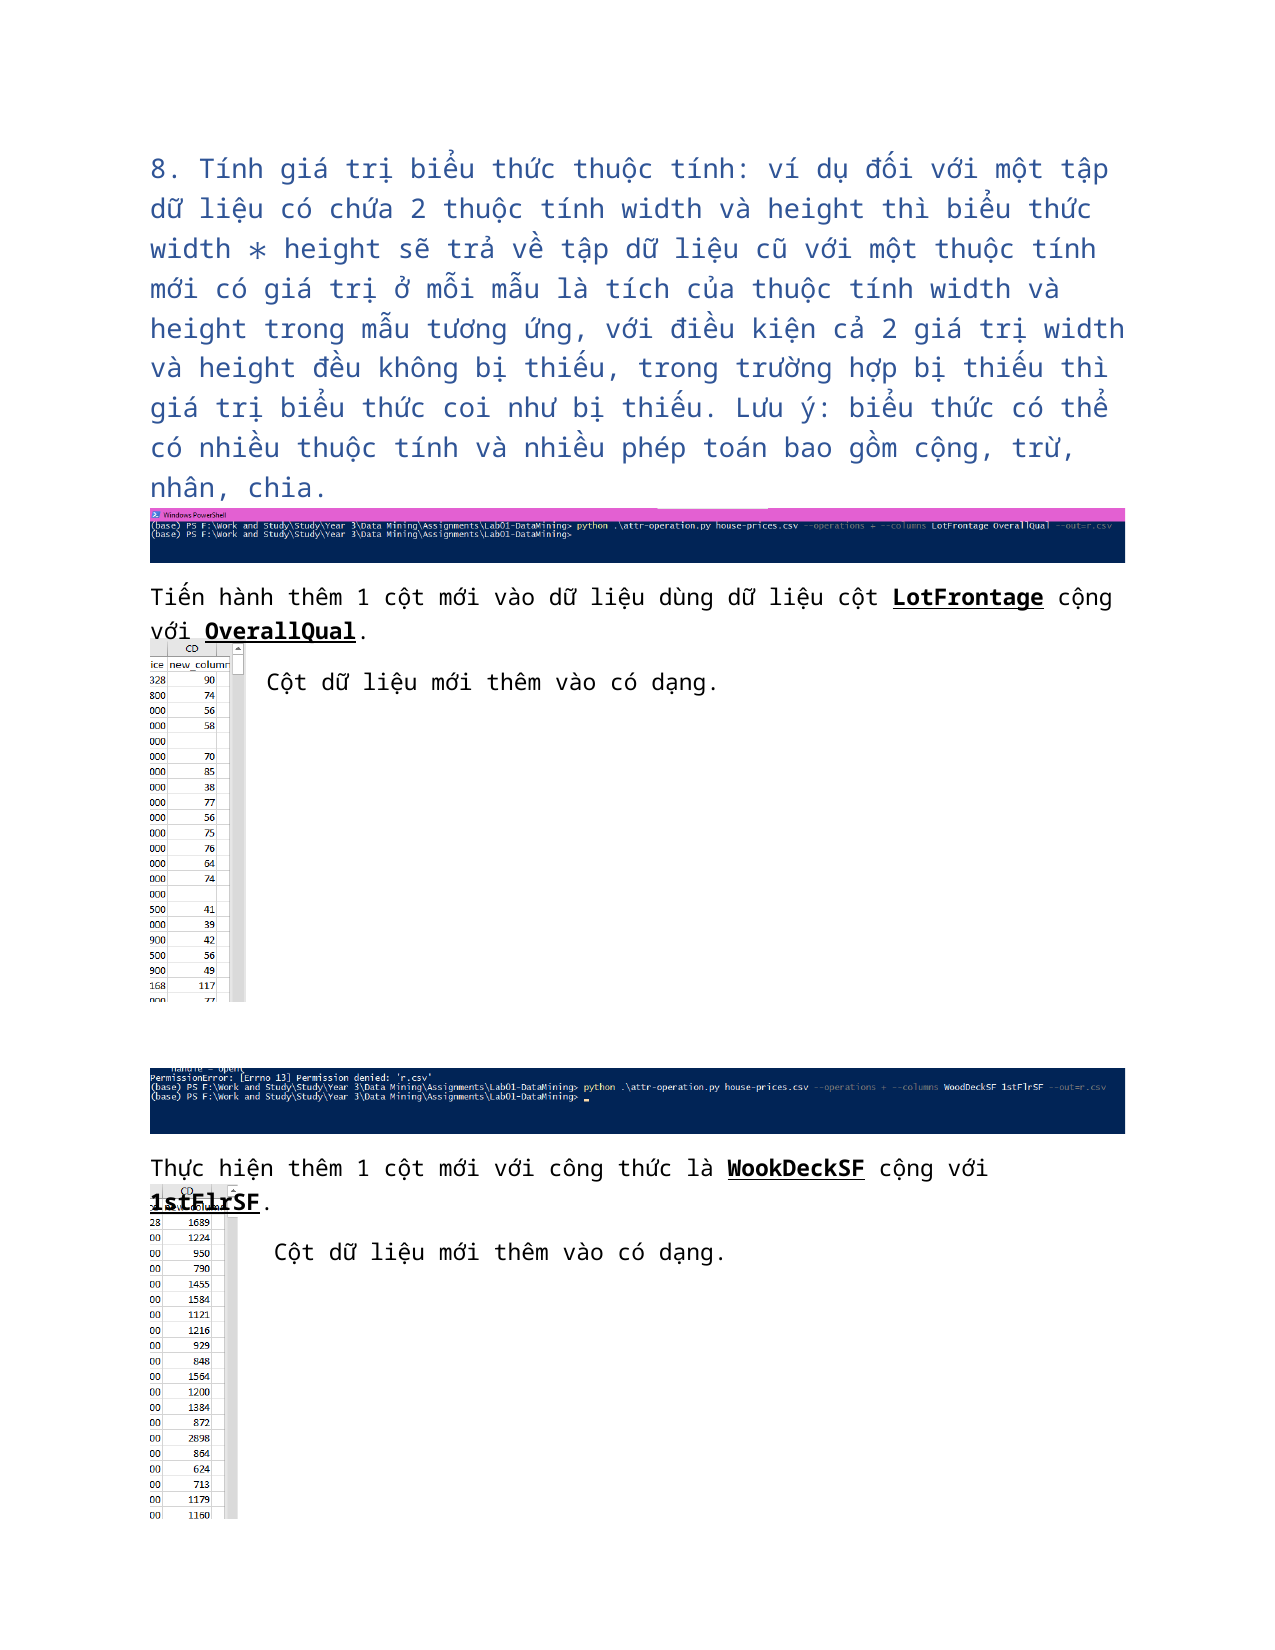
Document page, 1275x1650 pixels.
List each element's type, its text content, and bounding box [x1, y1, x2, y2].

picture [150, 508, 1125, 563]
text Thực hiện thêm 1 cột mới với công thức là WookDeckSF cộng với 1stFlrSF. [150, 1152, 1125, 1217]
text Tiến hành thêm 1 cột mới vào dữ liệu dùng dữ liệu cột LotFrontage cộng với OverallQual. [150, 581, 1125, 646]
picture [150, 1068, 1125, 1134]
text Cột dữ liệu mới thêm vào có dạng. [150, 1236, 1125, 1268]
subtitle 8. Tính giá trị biểu thức thuộc tính: ví dụ đối với một tập dữ liệu có chứa 2 thuộc tính width và height thì biểu thức width ∗ height sẽ trả về tập dữ liệu cũ với một thuộc tính mới có giá trị ở mỗi mẫu là tích của thuộc tính width và height trong mẫu tương ứng, với điều kiện cả 2 giá trị width và height đều không bị thiếu, trong trường hợp bị thiếu thì giá trị biểu thức coi như bị thiếu. Lưu ý: biểu thức có thể có nhiều thuộc tính và nhiều phép toán bao gồm cộng, trừ, nhân, chia. [150, 150, 1125, 505]
picture [150, 1268, 238, 1519]
picture [150, 1217, 238, 1236]
picture [150, 697, 246, 1002]
picture [150, 646, 246, 665]
text Cột dữ liệu mới thêm vào có dạng. [150, 665, 1125, 697]
